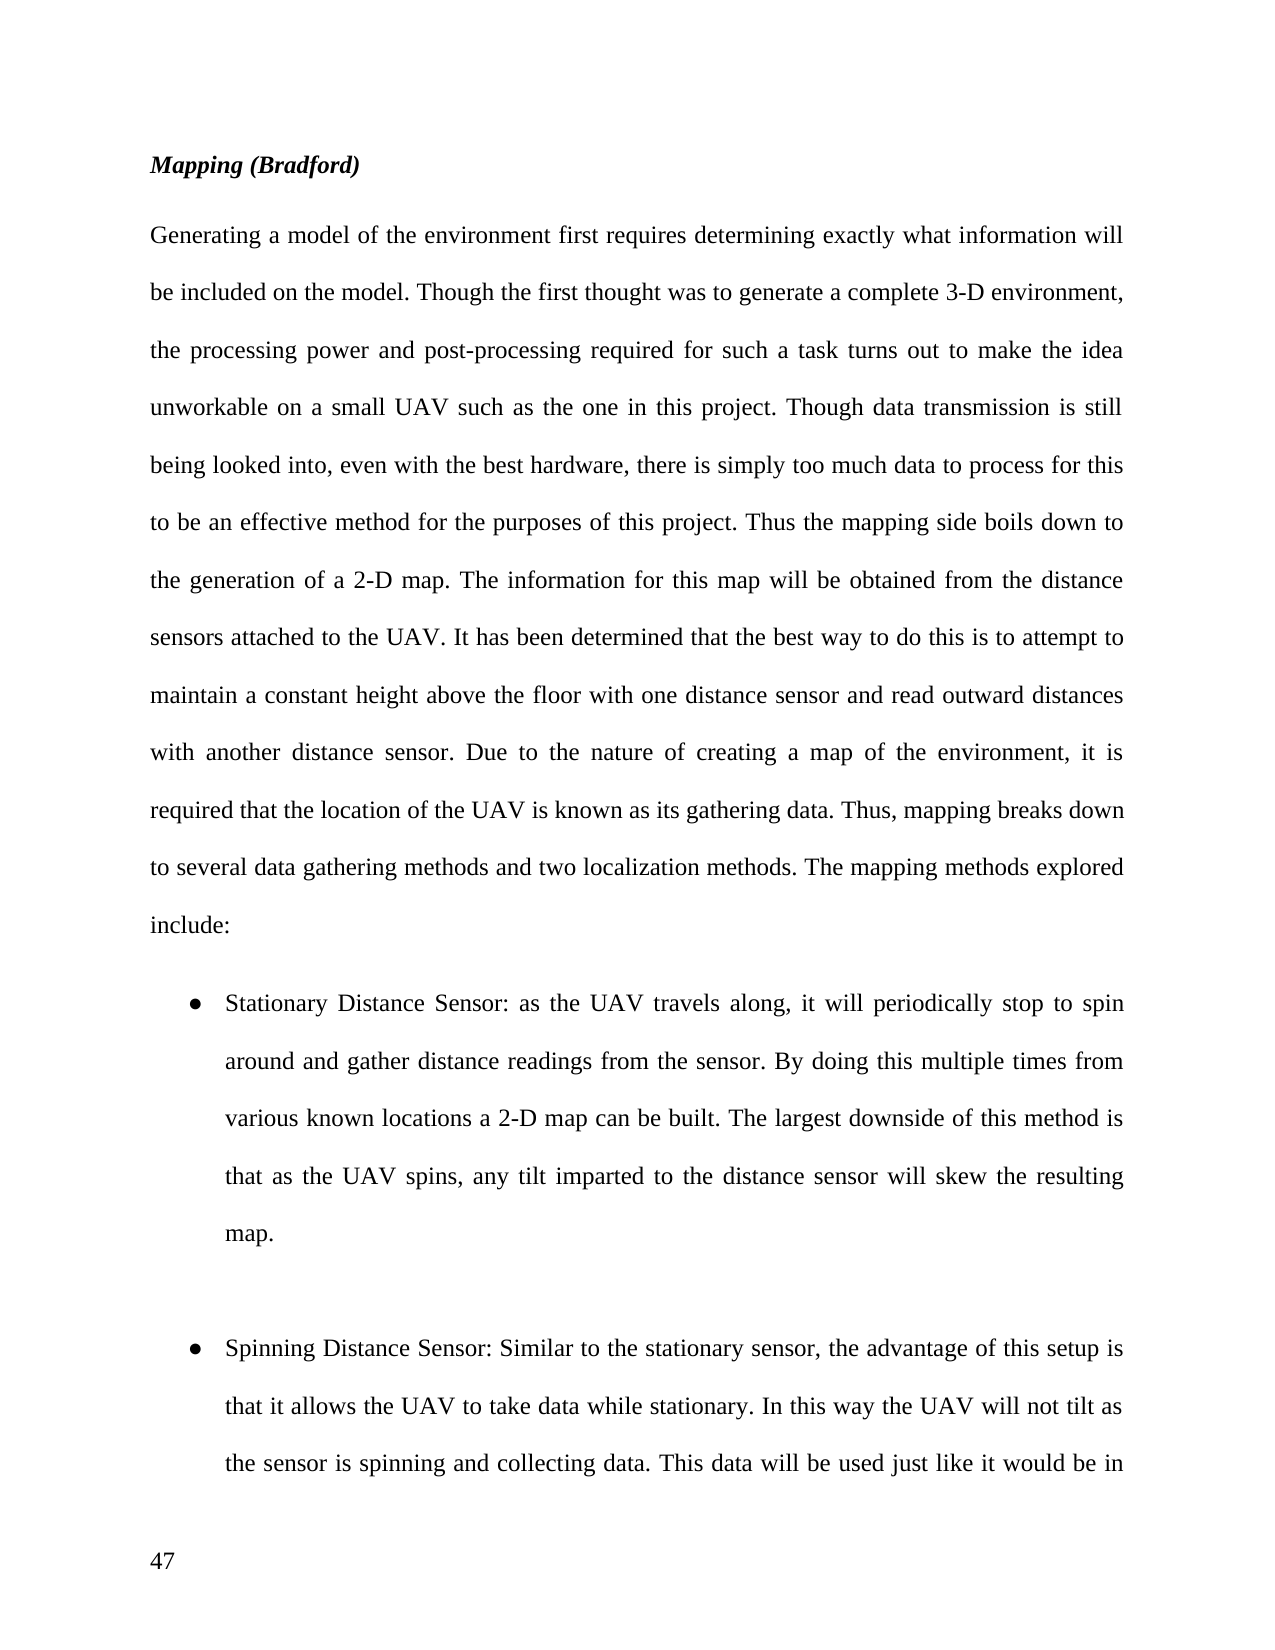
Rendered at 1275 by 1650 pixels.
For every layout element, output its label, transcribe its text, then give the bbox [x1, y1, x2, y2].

subtitle Mapping (Bradford) [150, 150, 1125, 179]
list Stationary Distance Sensor: as the UAV travels along, it will periodically stop to spin around and gather distance readings from the sensor. By doing this multiple times from various known locations a 2-D map can be built. The largest downside of this method is that as the UAV spins, any tilt imparted to the distance sensor will skew the resulting map. [188, 988, 1125, 1247]
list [188, 1333, 1125, 1477]
text Generating a model of the environment first requires determining exactly what information will be included on the model. Though the first thought was to generate a complete 3-D environment, the processing power and post-processing required for such a task turns out to make the idea unworkable on a small UAV such as the one in this project. Though data transmission is still being looked into, even with the best hardware, there is simply too much data to process for this to be an effective method for the purposes of this project. Thus the mapping side boils down to the generation of a 2-D map. The information for this map will be obtained from the distance sensors attached to the UAV. It has been determined that the best way to do this is to attempt to maintain a constant height above the floor with one distance sensor and read outward distances with another distance sensor. Due to the nature of creating a map of the environment, it is required that the location of the UAV is known as its gathering data. Thus, mapping breaks down to several data gathering methods and two localization methods. The mapping methods explored include: [150, 220, 1125, 939]
